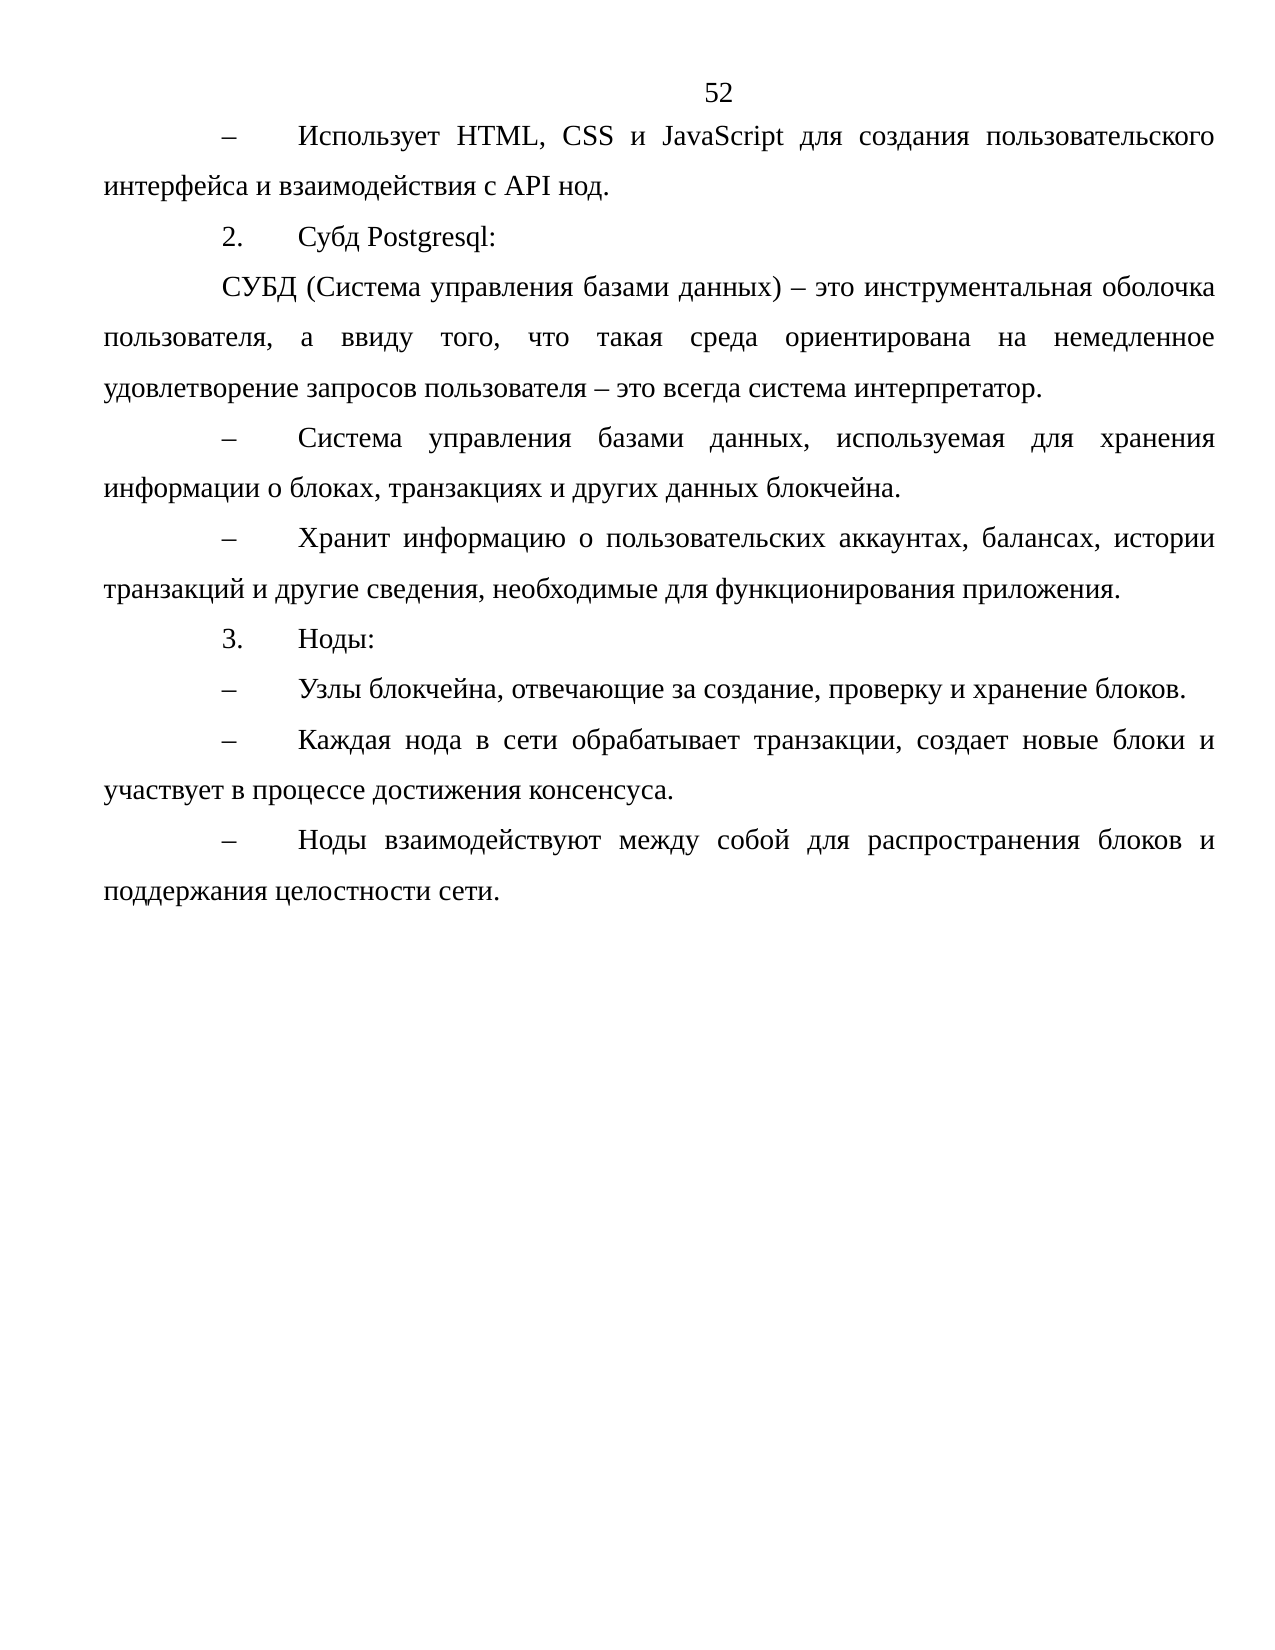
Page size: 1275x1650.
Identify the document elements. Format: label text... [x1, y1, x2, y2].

list Использует HTML, CSS и JavaScript для создания пользовательского интерфейса и взаимодействия с API нод. [103, 118, 1216, 202]
list Система управления базами данных, используемая для хранения информации о блоках, транзакциях и других данных блокчейна. [103, 420, 1216, 504]
list Узлы блокчейна, отвечающие за создание, проверку и хранение блоков. [103, 672, 1216, 705]
list Субд Postgresql: [103, 219, 1216, 252]
list Ноды: [103, 621, 1216, 655]
list Каждая нода в сети обрабатывает транзакции, создает новые блоки и участвует в процессе достижения консенсуса. [103, 722, 1216, 806]
list Хранит информацию о пользовательских аккаунтах, балансах, истории транзакций и другие сведения, необходимые для функционирования приложения. [103, 521, 1216, 604]
text СУБД (Система управления базами данных) – это инструментальная оболочка пользователя, а ввиду того, что такая среда ориентирована на немедленное удовлетворение запросов пользователя – это всегда система интерпретатор. [103, 269, 1216, 403]
list Ноды взаимодействуют между собой для распространения блоков и поддержания целостности сети. [103, 822, 1216, 906]
